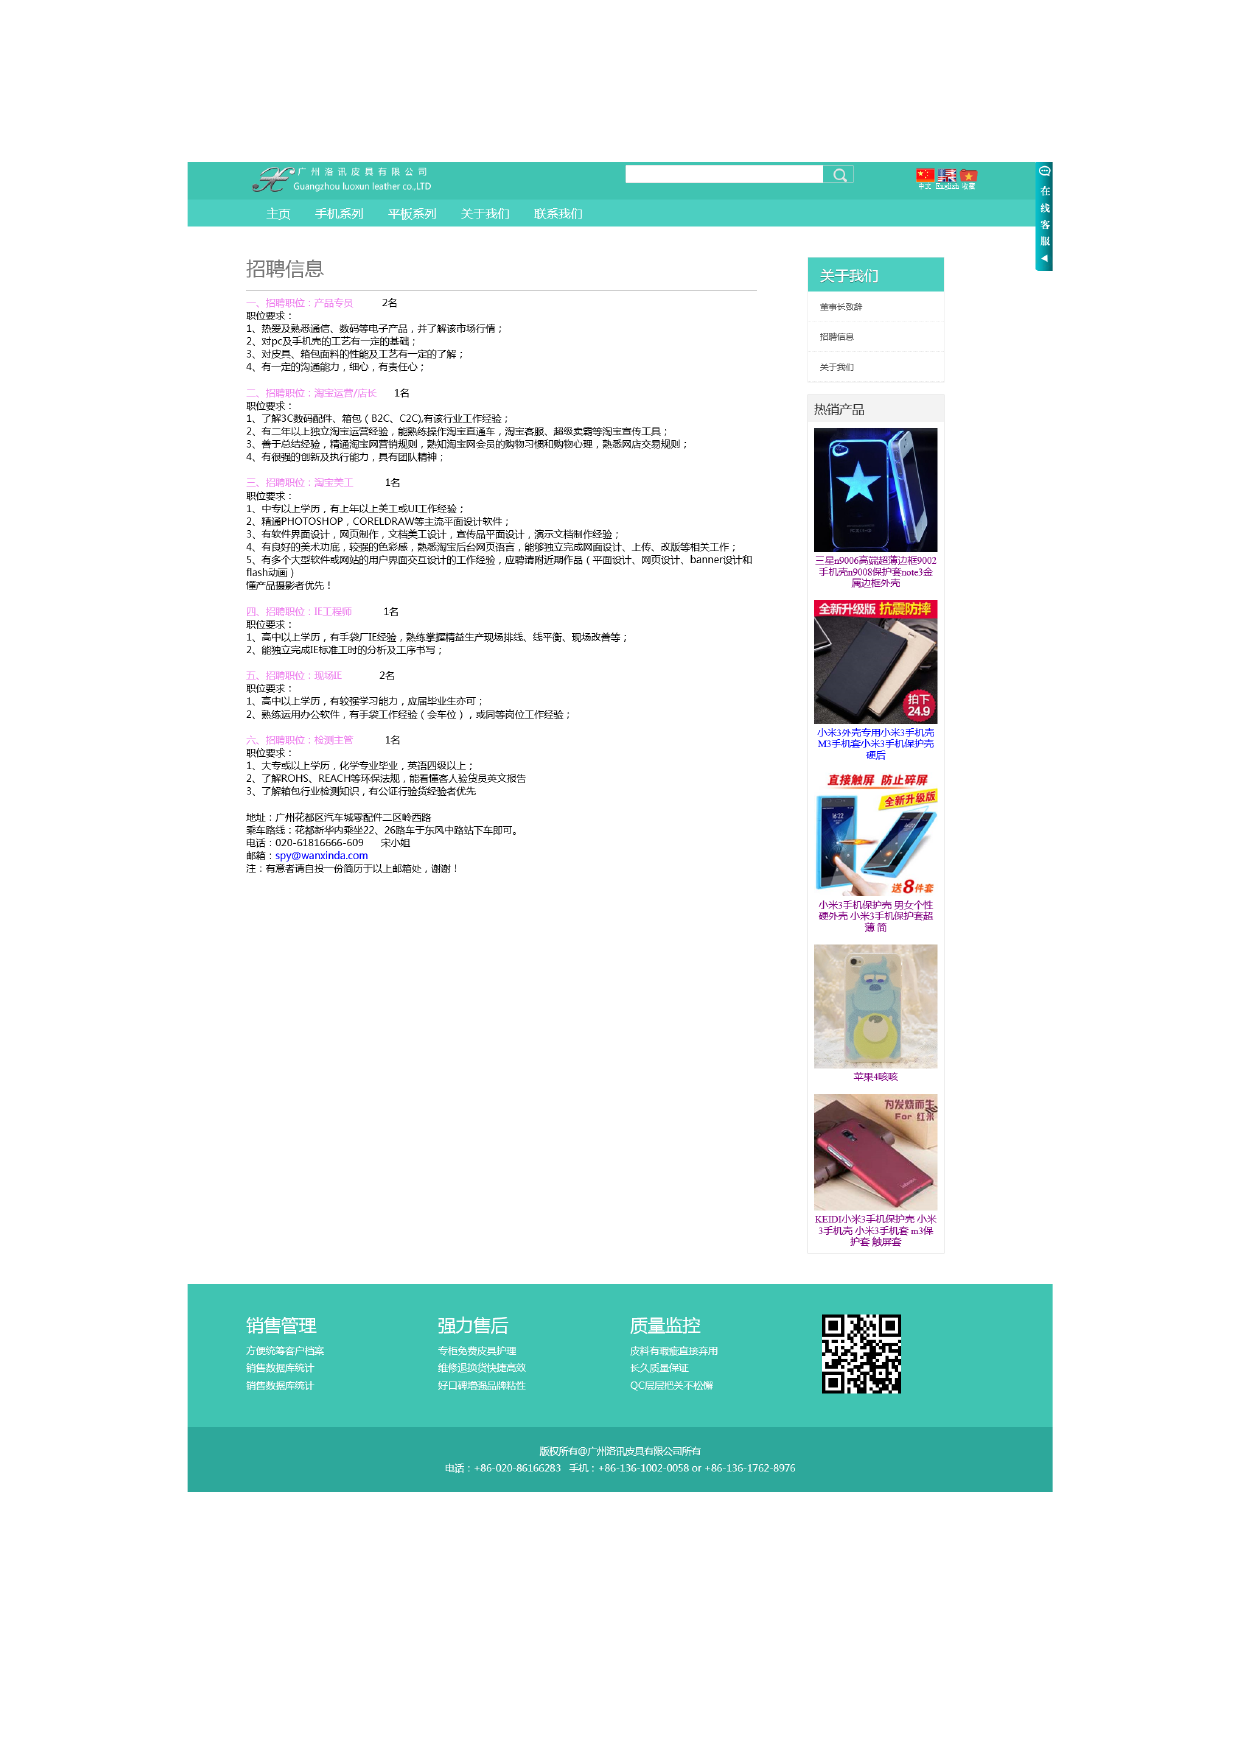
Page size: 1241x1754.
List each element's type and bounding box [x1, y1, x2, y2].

picture [187, 162, 1053, 1492]
